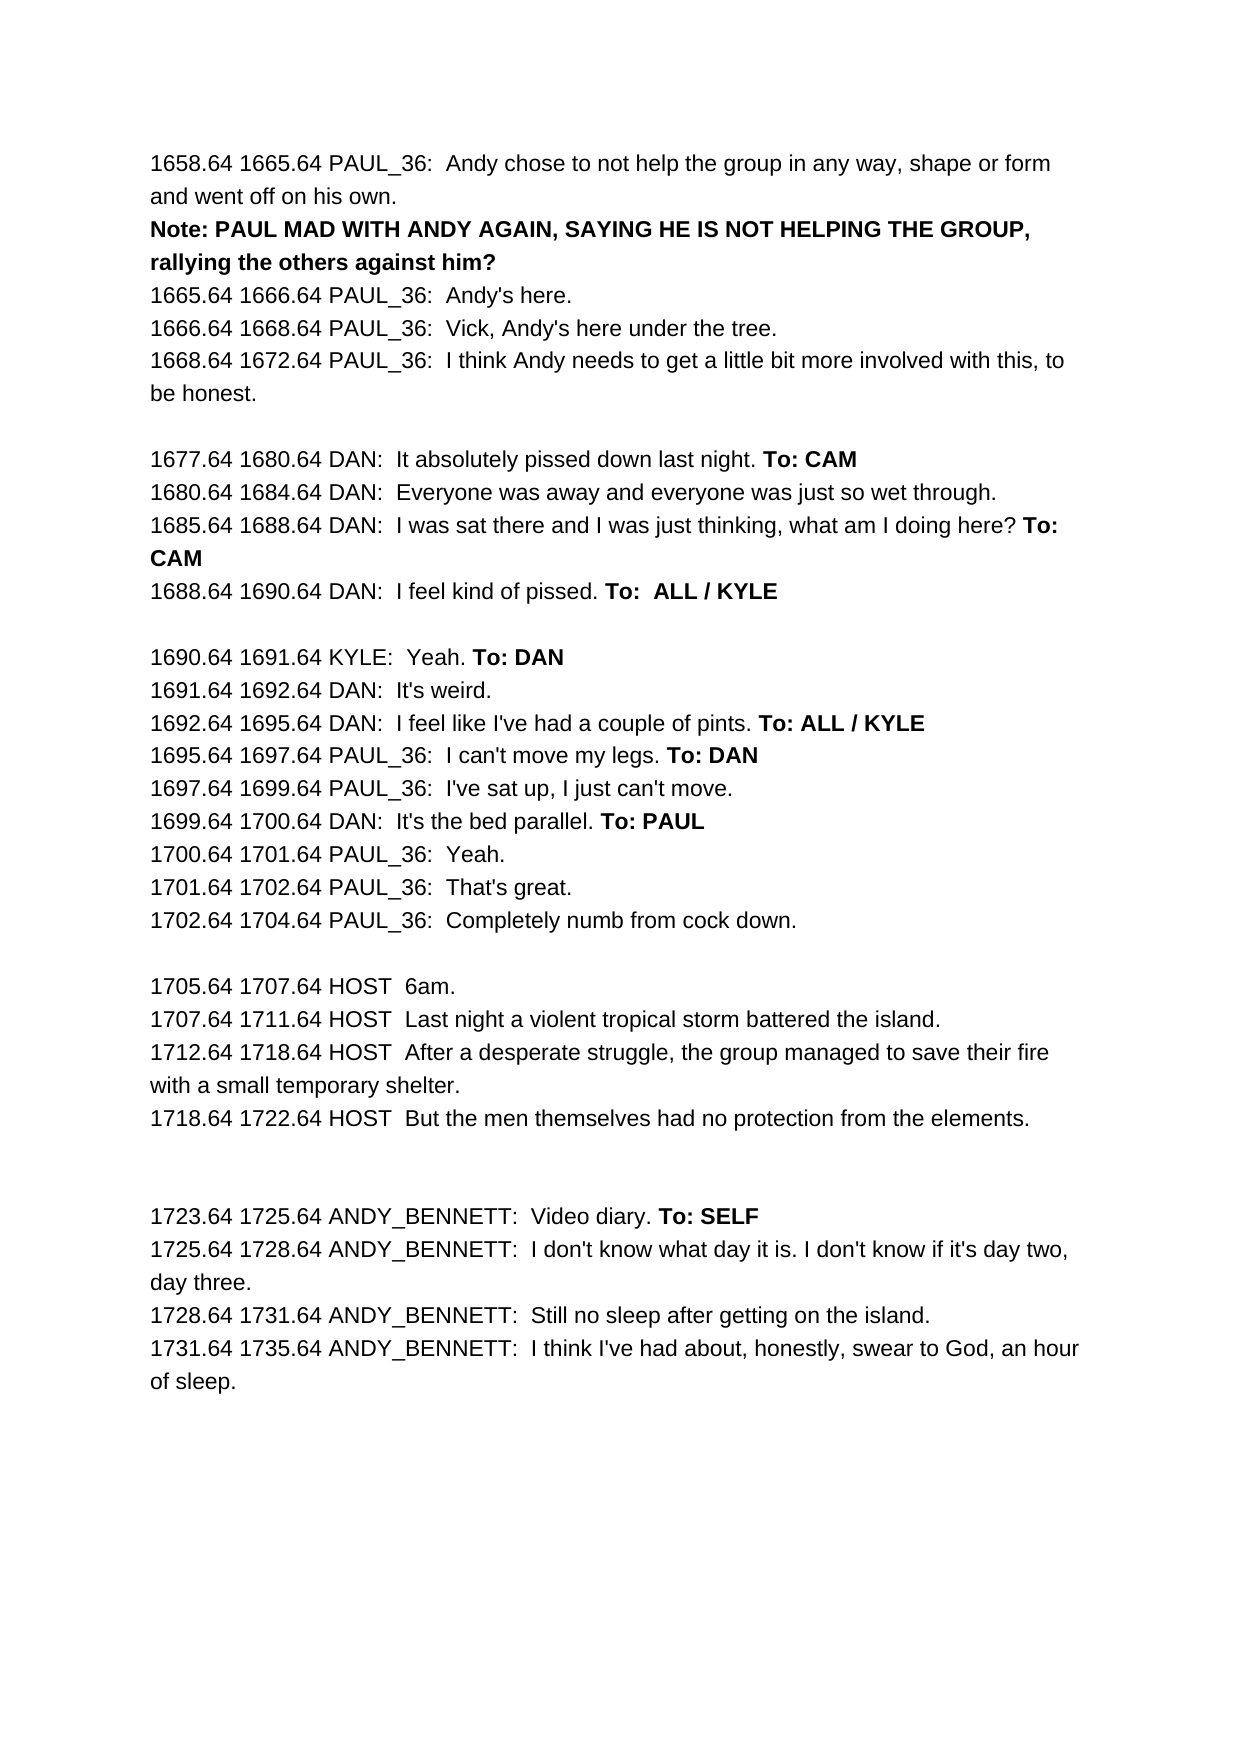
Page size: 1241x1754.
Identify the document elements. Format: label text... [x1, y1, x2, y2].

text 1692.64 1695.64 DAN: I feel like I've had a couple of pints. To: ALL / KYLE [150, 709, 1090, 736]
text 1677.64 1680.64 DAN: It absolutely pissed down last night. To: CAM [150, 446, 1090, 473]
text 1700.64 1701.64 PAUL_36: Yeah. [150, 841, 1090, 868]
text 1702.64 1704.64 PAUL_36: Completely numb from cock down. [150, 907, 1090, 933]
text 1695.64 1697.64 PAUL_36: I can't move my legs. To: DAN [150, 742, 1090, 769]
text 1665.64 1666.64 PAUL_36: Andy's here. [150, 282, 1090, 308]
text 1680.64 1684.64 DAN: Everyone was away and everyone was just so wet through. [150, 479, 1090, 506]
text 1691.64 1692.64 DAN: It's weird. [150, 677, 1090, 703]
text 1707.64 1711.64 HOST Last night a violent tropical storm battered the island. [150, 1006, 1090, 1032]
text 1699.64 1700.64 DAN: It's the bed parallel. To: PAUL [150, 808, 1090, 835]
text 1712.64 1718.64 HOST After a desperate struggle, the group managed to save their fire with a small temporary shelter. [150, 1039, 1090, 1098]
text 1668.64 1672.64 PAUL_36: I think Andy needs to get a little bit more involved with this, to be honest. [150, 347, 1090, 407]
text 1685.64 1688.64 DAN: I was sat there and I was just thinking, what am I doing here? To: CAM [150, 512, 1090, 571]
text 1705.64 1707.64 HOST 6am. [150, 973, 1090, 999]
text 1731.64 1735.64 ANDY_BENNETT: I think I've had about, honestly, swear to God, an hour of sleep. [150, 1335, 1090, 1394]
text 1718.64 1722.64 HOST But the men themselves had no protection from the elements. [150, 1104, 1090, 1131]
text 1728.64 1731.64 ANDY_BENNETT: Still no sleep after getting on the island. [150, 1302, 1090, 1328]
text 1725.64 1728.64 ANDY_BENNETT: I don't know what day it is. I don't know if it's day two, day three. [150, 1236, 1090, 1296]
text 1697.64 1699.64 PAUL_36: I've sat up, I just can't move. [150, 775, 1090, 802]
text 1666.64 1668.64 PAUL_36: Vick, Andy's here under the tree. [150, 314, 1090, 341]
text 1701.64 1702.64 PAUL_36: That's great. [150, 874, 1090, 901]
text 1688.64 1690.64 DAN: I feel kind of pissed. To: ALL / KYLE [150, 578, 1090, 604]
text 1723.64 1725.64 ANDY_BENNETT: Video diary. To: SELF [150, 1203, 1090, 1230]
text 1690.64 1691.64 KYLE: Yeah. To: DAN [150, 644, 1090, 670]
text 1658.64 1665.64 PAUL_36: Andy chose to not help the group in any way, shape or form and went off on his own. Note: PAUL MAD WITH ANDY AGAIN, SAYING HE IS NOT HELPING THE GROUP, rallying the others against him? [150, 150, 1090, 275]
